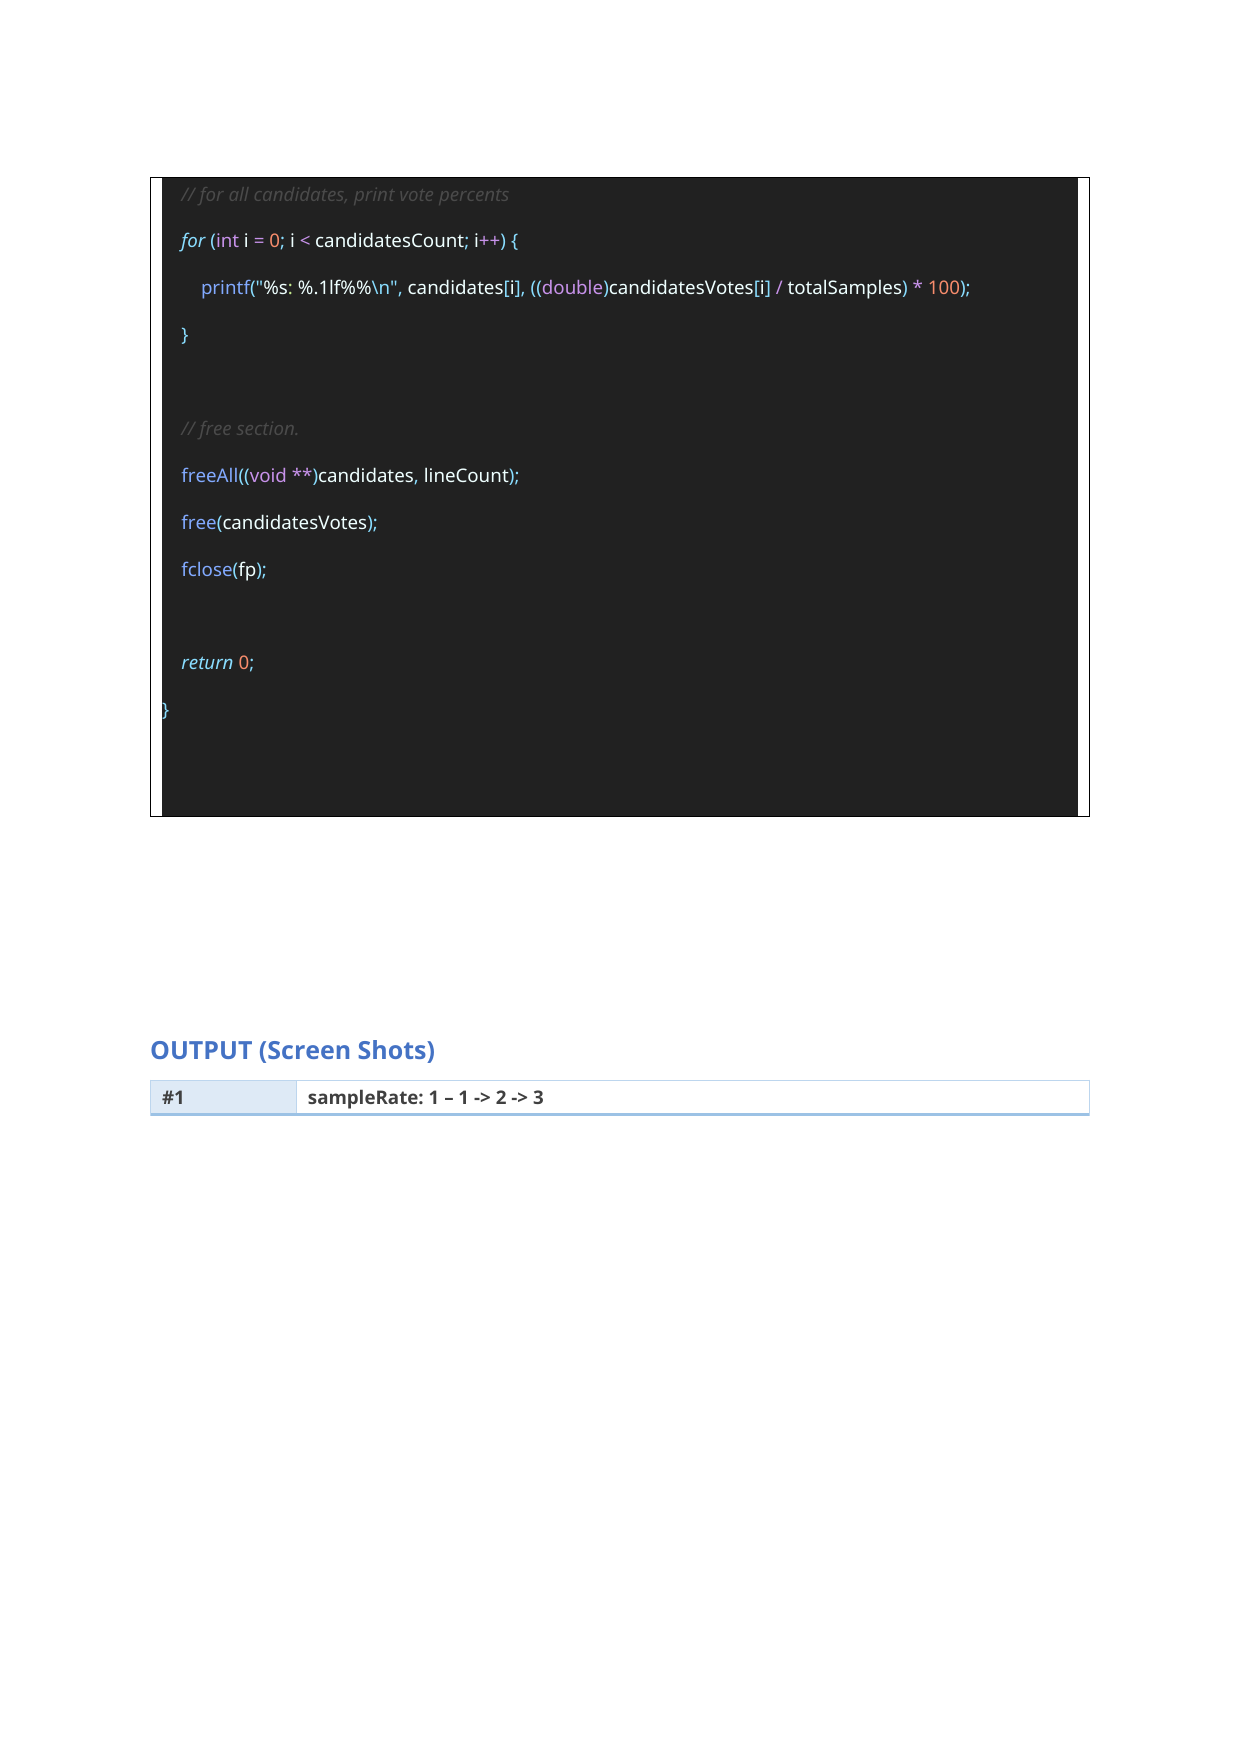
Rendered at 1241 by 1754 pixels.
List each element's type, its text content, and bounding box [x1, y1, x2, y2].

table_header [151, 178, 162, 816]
table_header #1 [151, 1081, 296, 1113]
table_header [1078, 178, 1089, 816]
table_header sampleRate: 1 – 1 -> 2 -> 3 [297, 1081, 1089, 1113]
subtitle OUTPUT (Screen Shots) [150, 1033, 1090, 1067]
